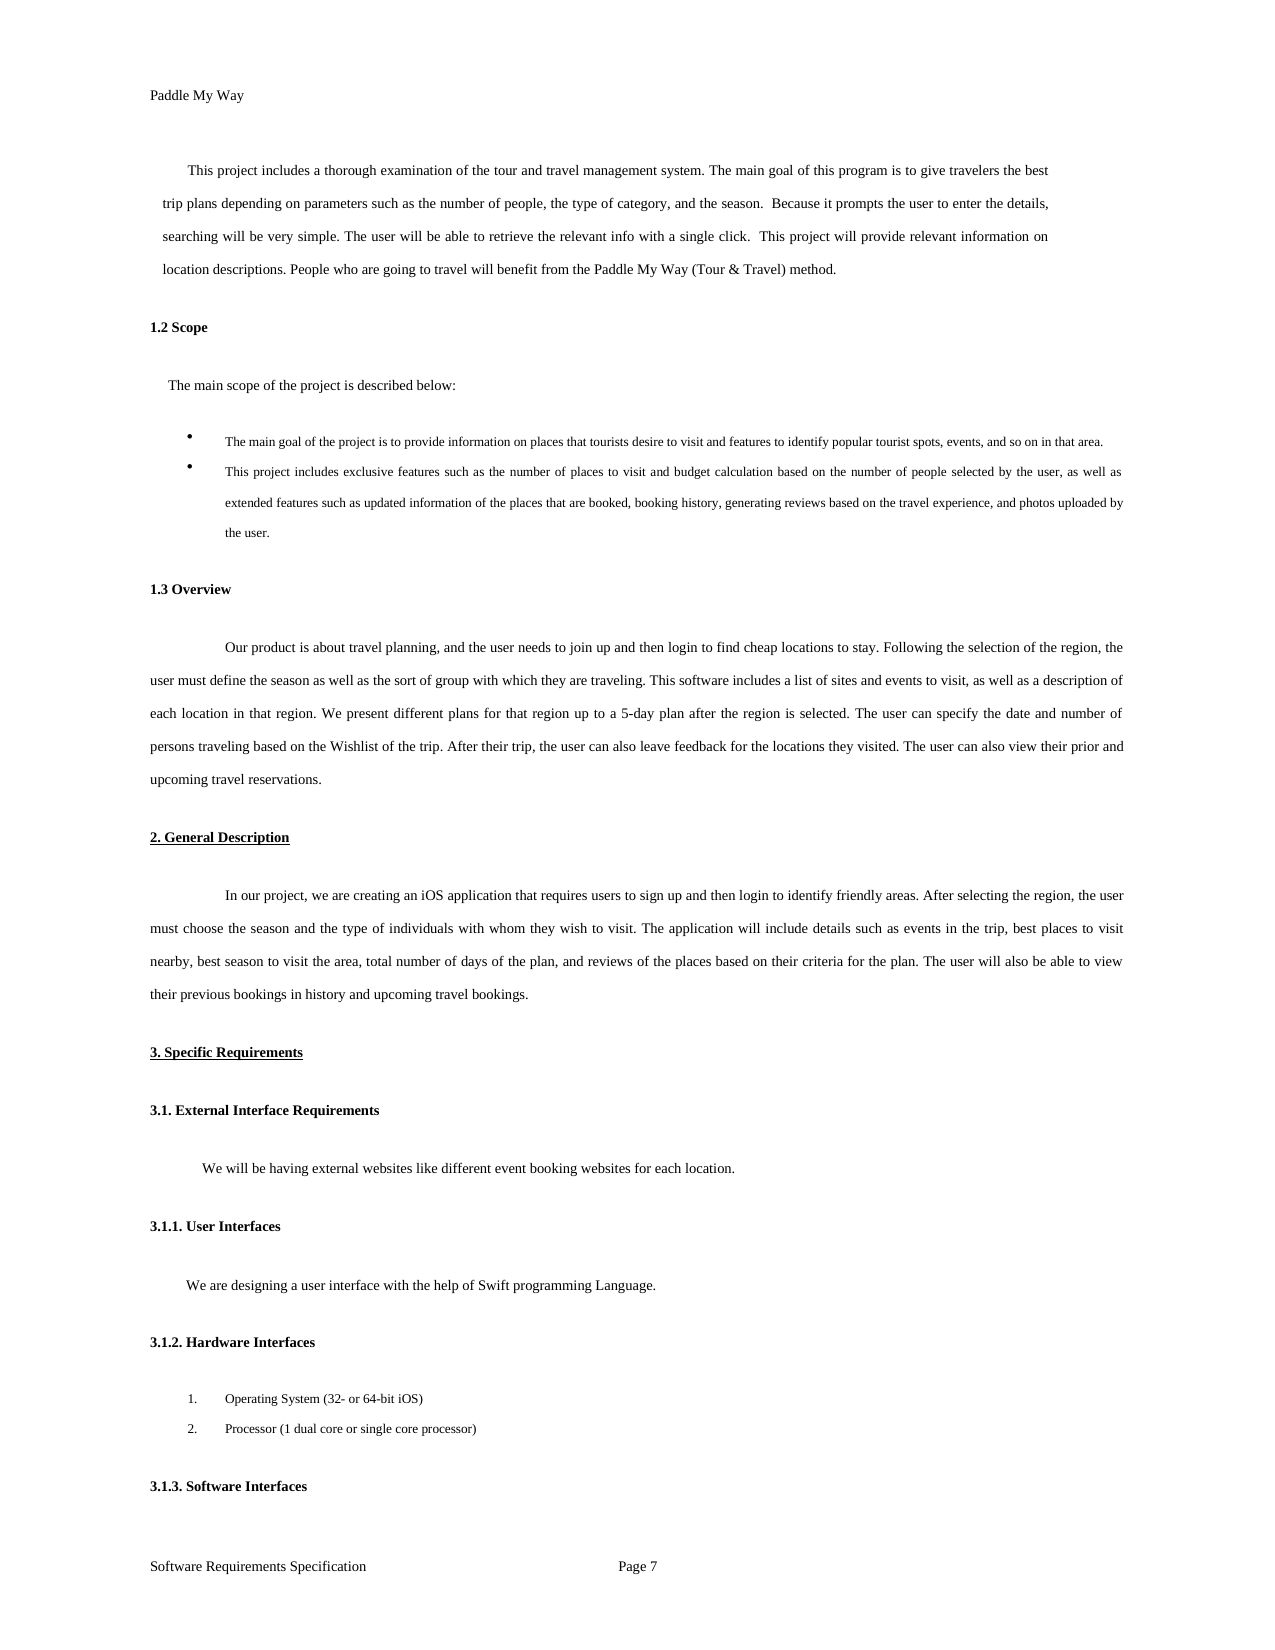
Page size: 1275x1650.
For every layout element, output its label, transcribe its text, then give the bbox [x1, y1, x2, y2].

text 2. General Description [150, 817, 1125, 846]
text Our product is about travel planning, and the user needs to join up and then login to find cheap locations to stay. Following the selection of the region, the user must define the season as well as the sort of group with which they are traveling. This software includes a list of sites and events to visit, as well as a description of each location in that region. We present different plans for that region up to a 5-day plan after the region is selected. The user can specify the date and number of persons traveling based on the Wishlist of the trip. After their trip, the user can also leave feedback for the locations they visited. The user can also view their prior and upcoming travel reservations. [150, 627, 1125, 788]
text 3.1.3. Software Interfaces [150, 1466, 1125, 1494]
text We will be having external websites like different event booking websites for each location. [150, 1148, 1125, 1177]
text In our project, we are creating an iOS application that requires users to sign up and then login to identify friendly areas. After selecting the region, the user must choose the season and the type of individuals with whom they wish to visit. The application will include details such as events in the trip, best places to visit nearby, best season to visit the area, total number of days of the plan, and reviews of the places based on their criteria for the plan. The user will also be able to view their previous bookings in history and upcoming travel bookings. [150, 875, 1125, 1003]
list Operating System (32- or 64-bit iOS) [187, 1380, 1125, 1407]
text 1.3 Overview [150, 569, 1125, 598]
list Processor (1 dual core or single core processor) [187, 1411, 1125, 1437]
text The main scope of the project is described below: [150, 365, 1125, 394]
text 3.1.1. User Interfaces [150, 1206, 1125, 1235]
text 3.1.2. Hardware Interfaces [150, 1322, 1125, 1351]
list This project includes exclusive features such as the number of places to visit and budget calculation based on the number of people selected by the user, as well as extended features such as updated information of the places that are booked, booking history, generating reviews based on the travel experience, and photos uploaded by the user. [187, 453, 1125, 540]
text This project includes a thorough examination of the tour and travel management system. The main goal of this program is to give travelers the best trip plans depending on parameters such as the number of people, the type of category, and the season. Because it prompts the user to enter the details, searching will be very simple. The user will be able to retrieve the relevant info with a single click. This project will provide relevant information on location descriptions. People who are going to travel will benefit from the Paddle My Way (Tour & Travel) method. [162, 150, 1050, 278]
text 1.2 Scope [150, 307, 1125, 336]
text 3.1. External Interface Requirements [150, 1090, 1125, 1119]
list The main goal of the project is to provide information on places that tourists desire to visit and features to identify popular tourist spots, events, and so on in that area. [187, 423, 1125, 449]
text We are designing a user interface with the help of Swift programming Language. [150, 1264, 1125, 1293]
text 3. Specific Requirements [150, 1032, 1125, 1061]
